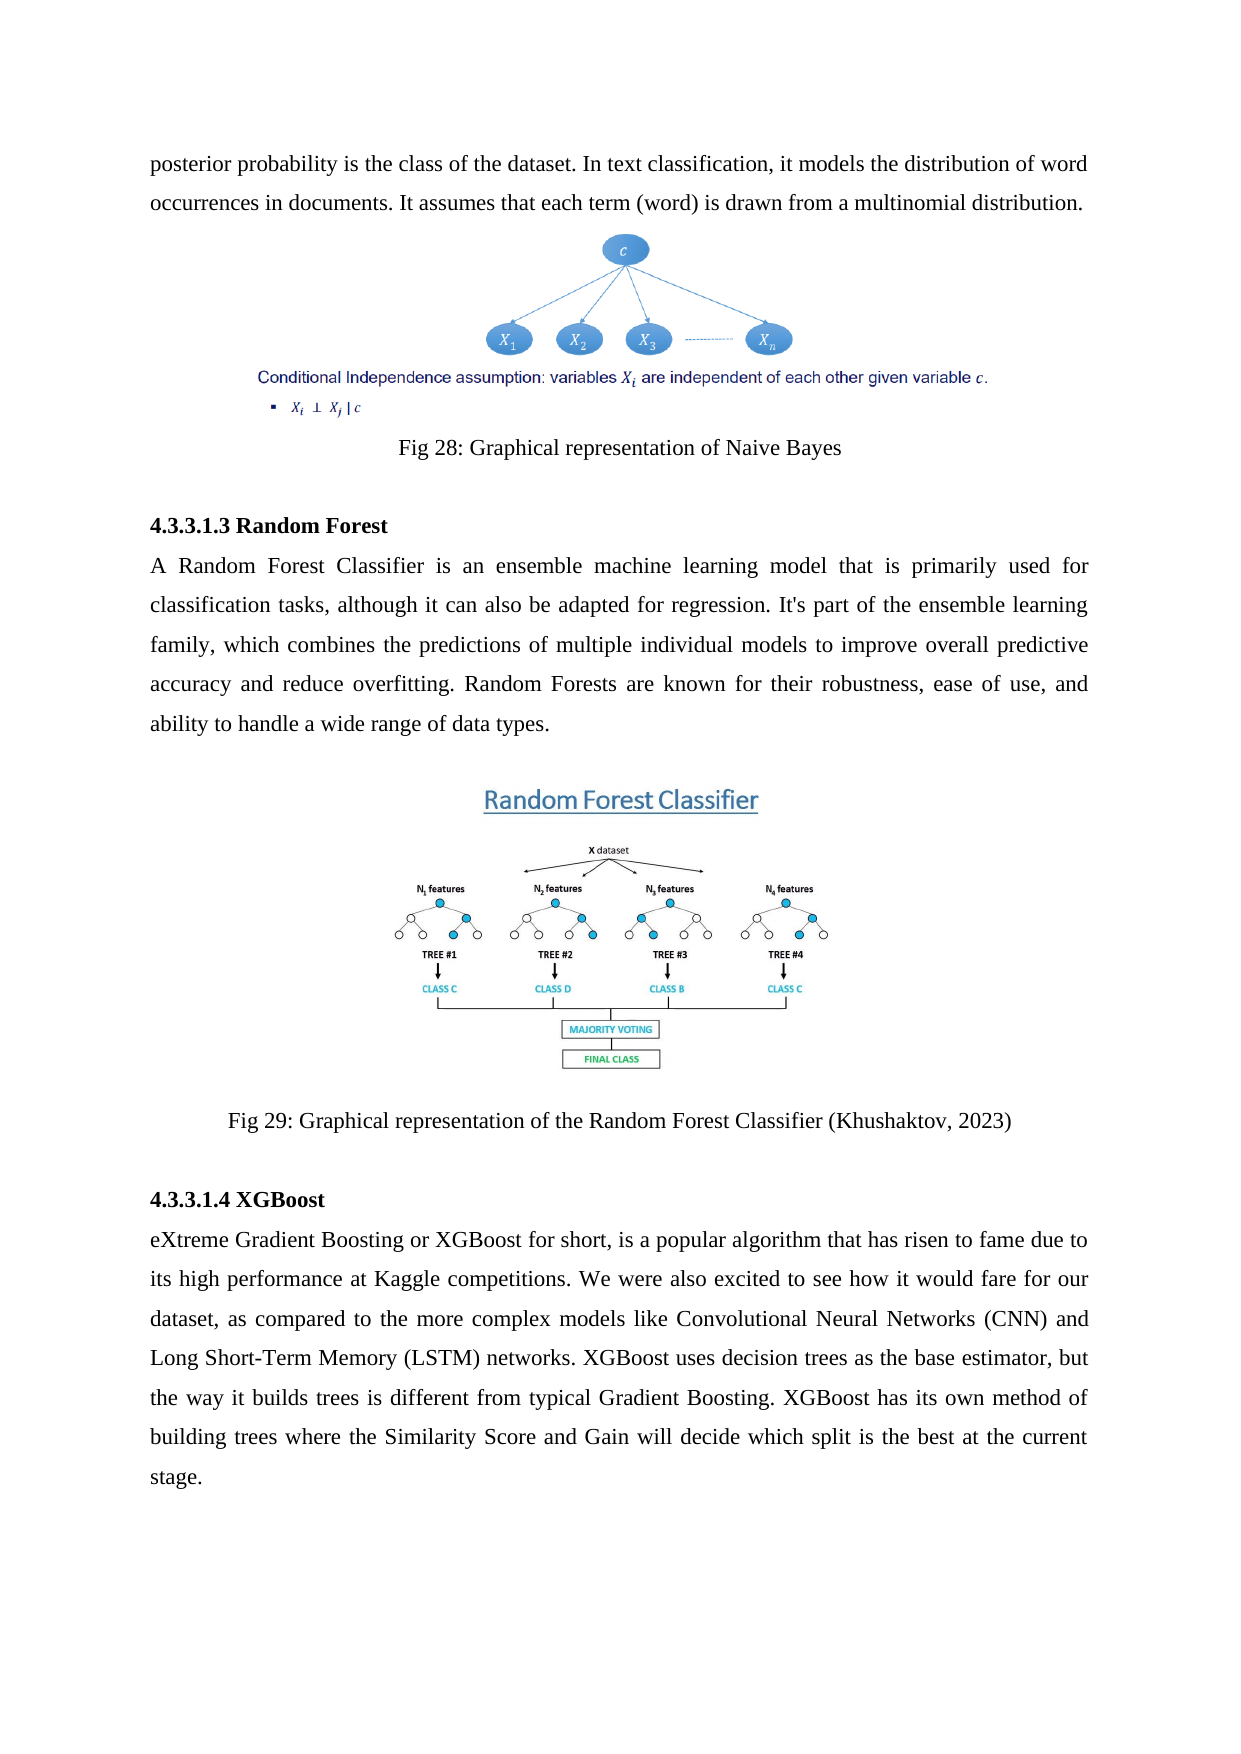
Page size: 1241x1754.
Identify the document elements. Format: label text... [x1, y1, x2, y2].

picture [250, 228, 991, 421]
text Fig 29: Graphical representation of the Random Forest Classifier (Khushaktov, 2023) [150, 1107, 1090, 1134]
subtitle 4.3.3.1.4 XGBoost [150, 1186, 1090, 1213]
text Fig 28: Graphical representation of Naive Bayes [150, 434, 1090, 460]
text eXtreme Gradient Boosting or XGBoost for short, is a popular algorithm that has risen to fame due to its high performance at Kaggle competitions. We were also excited to see how it would fare for our dataset, as compared to the more complex models like Convolutional Neural Networks (CNN) and Long Short-Term Memory (LSTM) networks. XGBoost uses decision trees as the base estimator, but the way it builds trees is different from typical Gradient Boosting. XGBoost has its own method of building trees where the Similarity Score and Gain will decide which split is the best at the current stage. [150, 1226, 1090, 1489]
text A Random Forest Classifier is an ensemble machine learning model that is primarily used for classification tasks, although it can also be adapted for regression. It's part of the ensemble learning family, which combines the predictions of multiple individual models to improve overall predictive accuracy and reduce overfitting. Random Forests are known for their robustness, ease of use, and ability to handle a wide range of data types. [150, 552, 1090, 736]
subtitle 4.3.3.1.3 Random Forest [150, 513, 1090, 539]
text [150, 150, 1090, 216]
picture [313, 749, 928, 1095]
